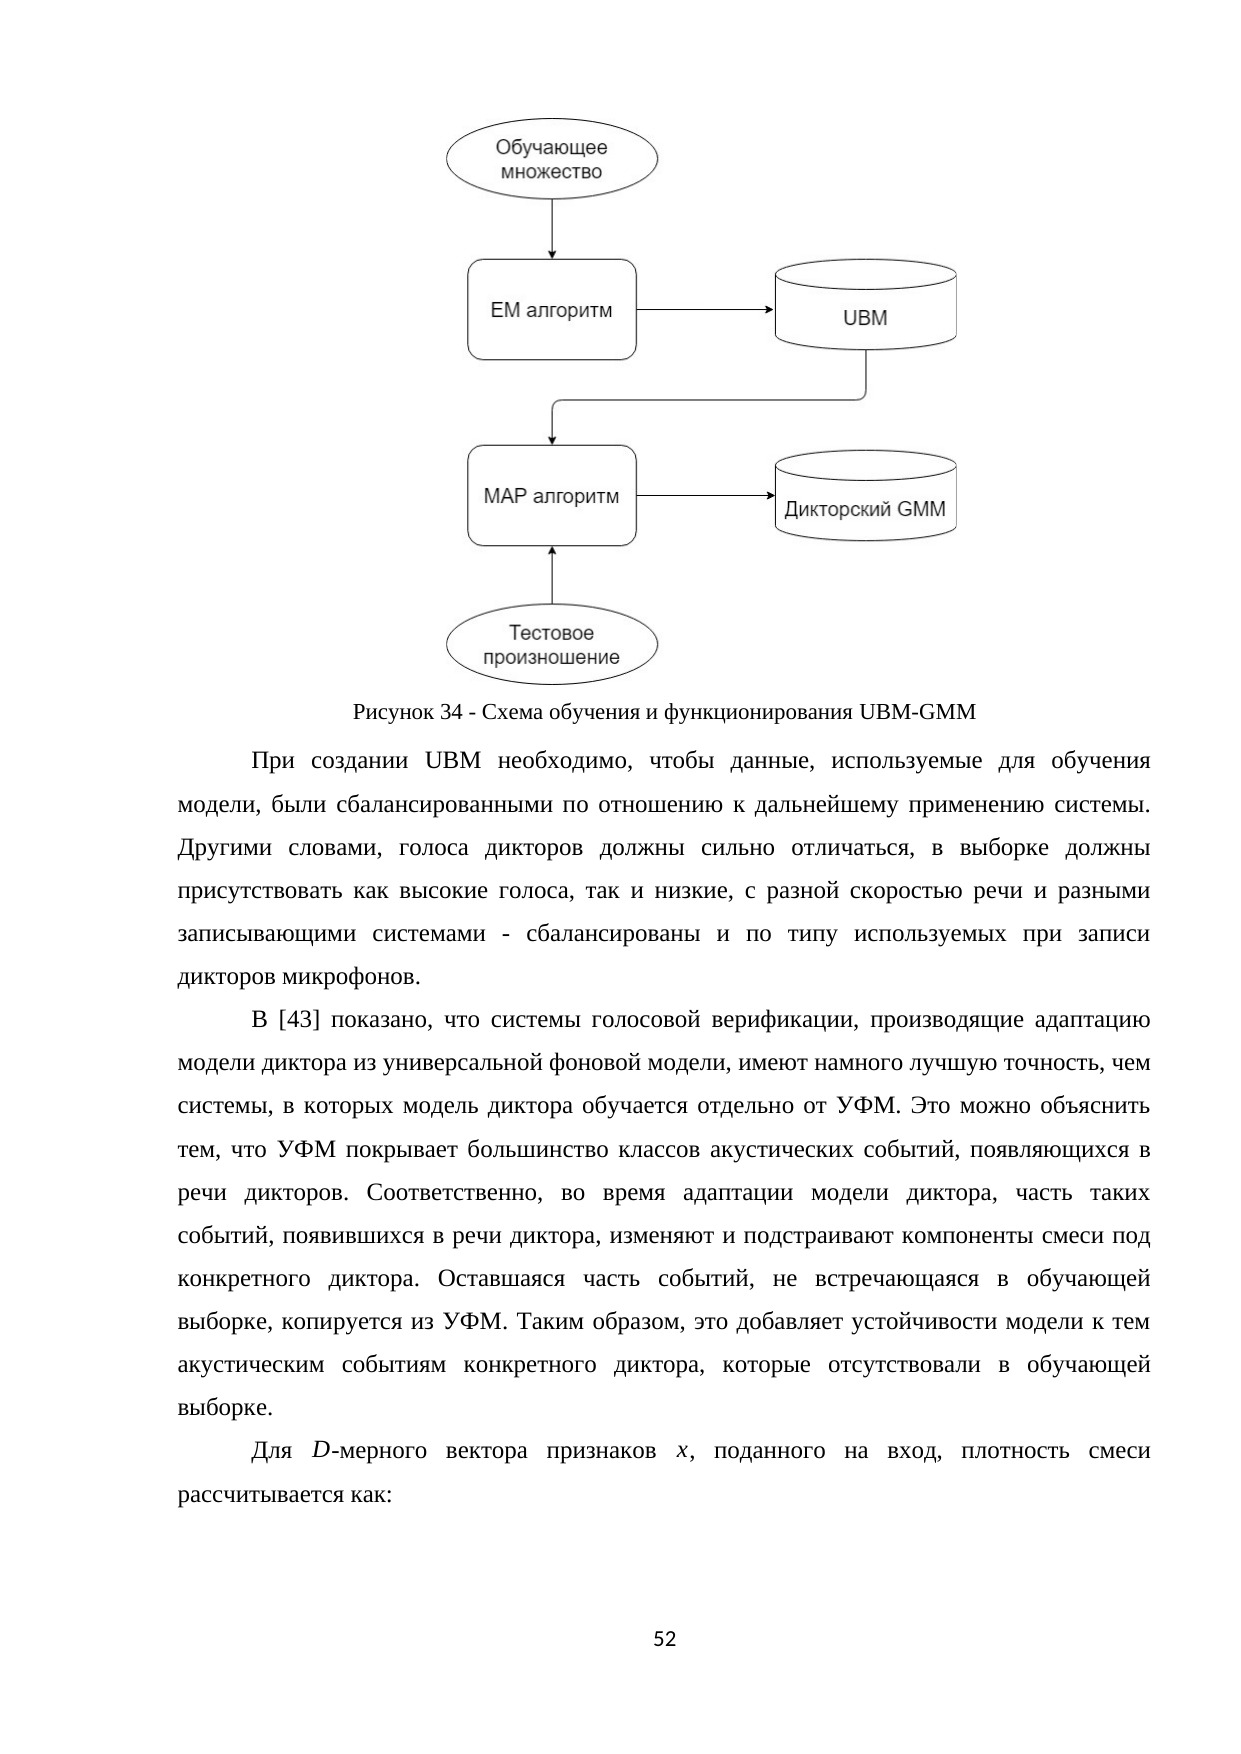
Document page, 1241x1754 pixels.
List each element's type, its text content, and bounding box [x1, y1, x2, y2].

picture [446, 118, 957, 685]
text Для -мерного вектора признаков , поданного на вход, плотность смеси рассчитывается как: [177, 1436, 1152, 1507]
text При создании UBM необходимо, чтобы данные, используемые для обучения модели, были сбалансированными по отношению к дальнейшему применению системы. Другими словами, голоса дикторов должны сильно отличаться, в выборке должны присутствовать как высокие голоса, так и низкие, с разной скоростью речи и разными записывающими системами - сбалансированы и по типу используемых при записи дикторов микрофонов. [177, 746, 1152, 990]
text В [43] показано, что системы голосовой верификации, производящие адаптацию модели диктора из универсальной фоновой модели, имеют намного лучшую точность, чем системы, в которых модель диктора обучается отдельно от УФМ. Это можно объяснить тем, что УФМ покрывает большинство классов акустических событий, появляющихся в речи дикторов. Соответственно, во время адаптации модели диктора, часть таких событий, появившихся в речи диктора, изменяют и подстраивают компоненты смеси под конкретного диктора. Оставшаяся часть событий, не встречающаяся в обучающей выборке, копируется из УФМ. Таким образом, это добавляет устойчивости модели к тем акустическим событиям конкретного диктора, которые отсутствовали в обучающей выборке. [177, 1004, 1152, 1421]
text Рисунок 34 - Схема обучения и функционирования UBM-GMM [177, 698, 1152, 725]
